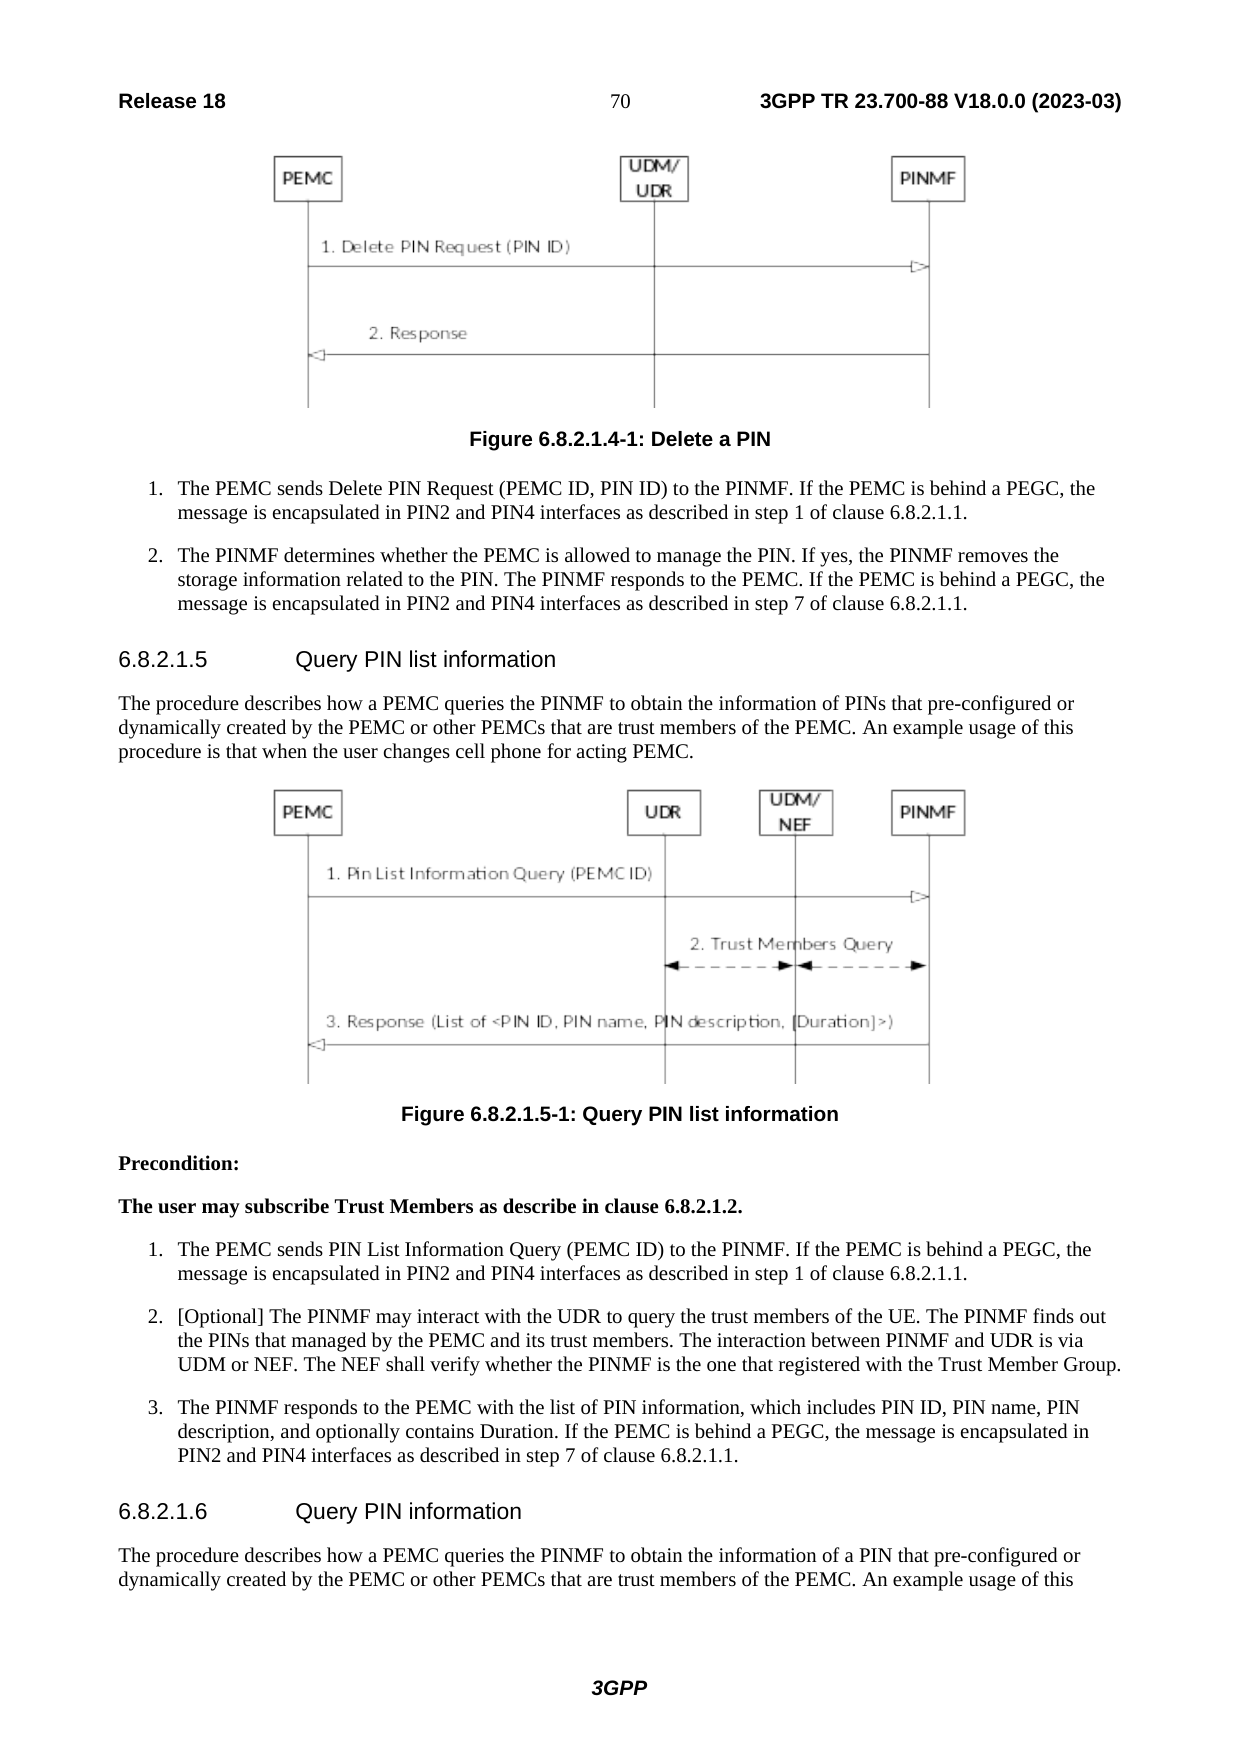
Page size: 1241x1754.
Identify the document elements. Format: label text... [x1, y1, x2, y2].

text 2. [Optional] The PINMF may interact with the UDR to query the trust members of the UE. The PINMF finds out the PINs that managed by the PEMC and its trust members. The interaction between PINMF and UDR is via UDM or NEF. The NEF shall verify whether the PINMF is the one that registered with the Trust Member Group. [148, 1304, 1122, 1376]
subtitle 6.8.2.1.5 Query PIN list information [118, 646, 1122, 672]
text 2. The PINMF determines whether the PEMC is allowed to manage the PIN. If yes, the PINMF removes the storage information related to the PIN. The PINMF responds to the PEMC. If the PEMC is behind a PEGC, the message is encapsulated in PIN2 and PIN4 interfaces as described in step 7 of clause 6.8.2.1.1. [148, 542, 1122, 615]
text 3. The PINMF responds to the PEMC with the list of PIN information, which includes PIN ID, PIN name, PIN description, and optionally contains Duration. If the PEMC is behind a PEGC, the message is encapsulated in PIN2 and PIN4 interfaces as described in step 7 of clause 6.8.2.1.1. [148, 1394, 1122, 1467]
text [118, 1543, 1122, 1591]
text Figure 6.8.2.1.5-1: Query PIN list information [118, 1102, 1122, 1126]
text Precondition: [118, 1151, 1122, 1175]
text 1. The PEMC sends Delete PIN Request (PEMC ID, PIN ID) to the PINMF. If the PEMC is behind a PEGC, the message is encapsulated in PIN2 and PIN4 interfaces as described in step 1 of clause 6.8.2.1.1. [148, 476, 1122, 524]
text The procedure describes how a PEMC queries the PINMF to obtain the information of PINs that pre-configured or dynamically created by the PEMC or other PEMCs that are trust members of the PEMC. An example usage of this procedure is that when the user changes cell phone for acting PEMC. [118, 691, 1122, 763]
text 1. The PEMC sends PIN List Information Query (PEMC ID) to the PINMF. If the PEMC is behind a PEGC, the message is encapsulated in PIN2 and PIN4 interfaces as described in step 1 of clause 6.8.2.1.1. [148, 1237, 1122, 1285]
subtitle 6.8.2.1.6 Query PIN information [118, 1498, 1122, 1524]
text The user may subscribe Trust Members as describe in clause 6.8.2.1.2. [118, 1194, 1122, 1218]
text Figure 6.8.2.1.4-1: Delete a PIN [118, 427, 1122, 451]
